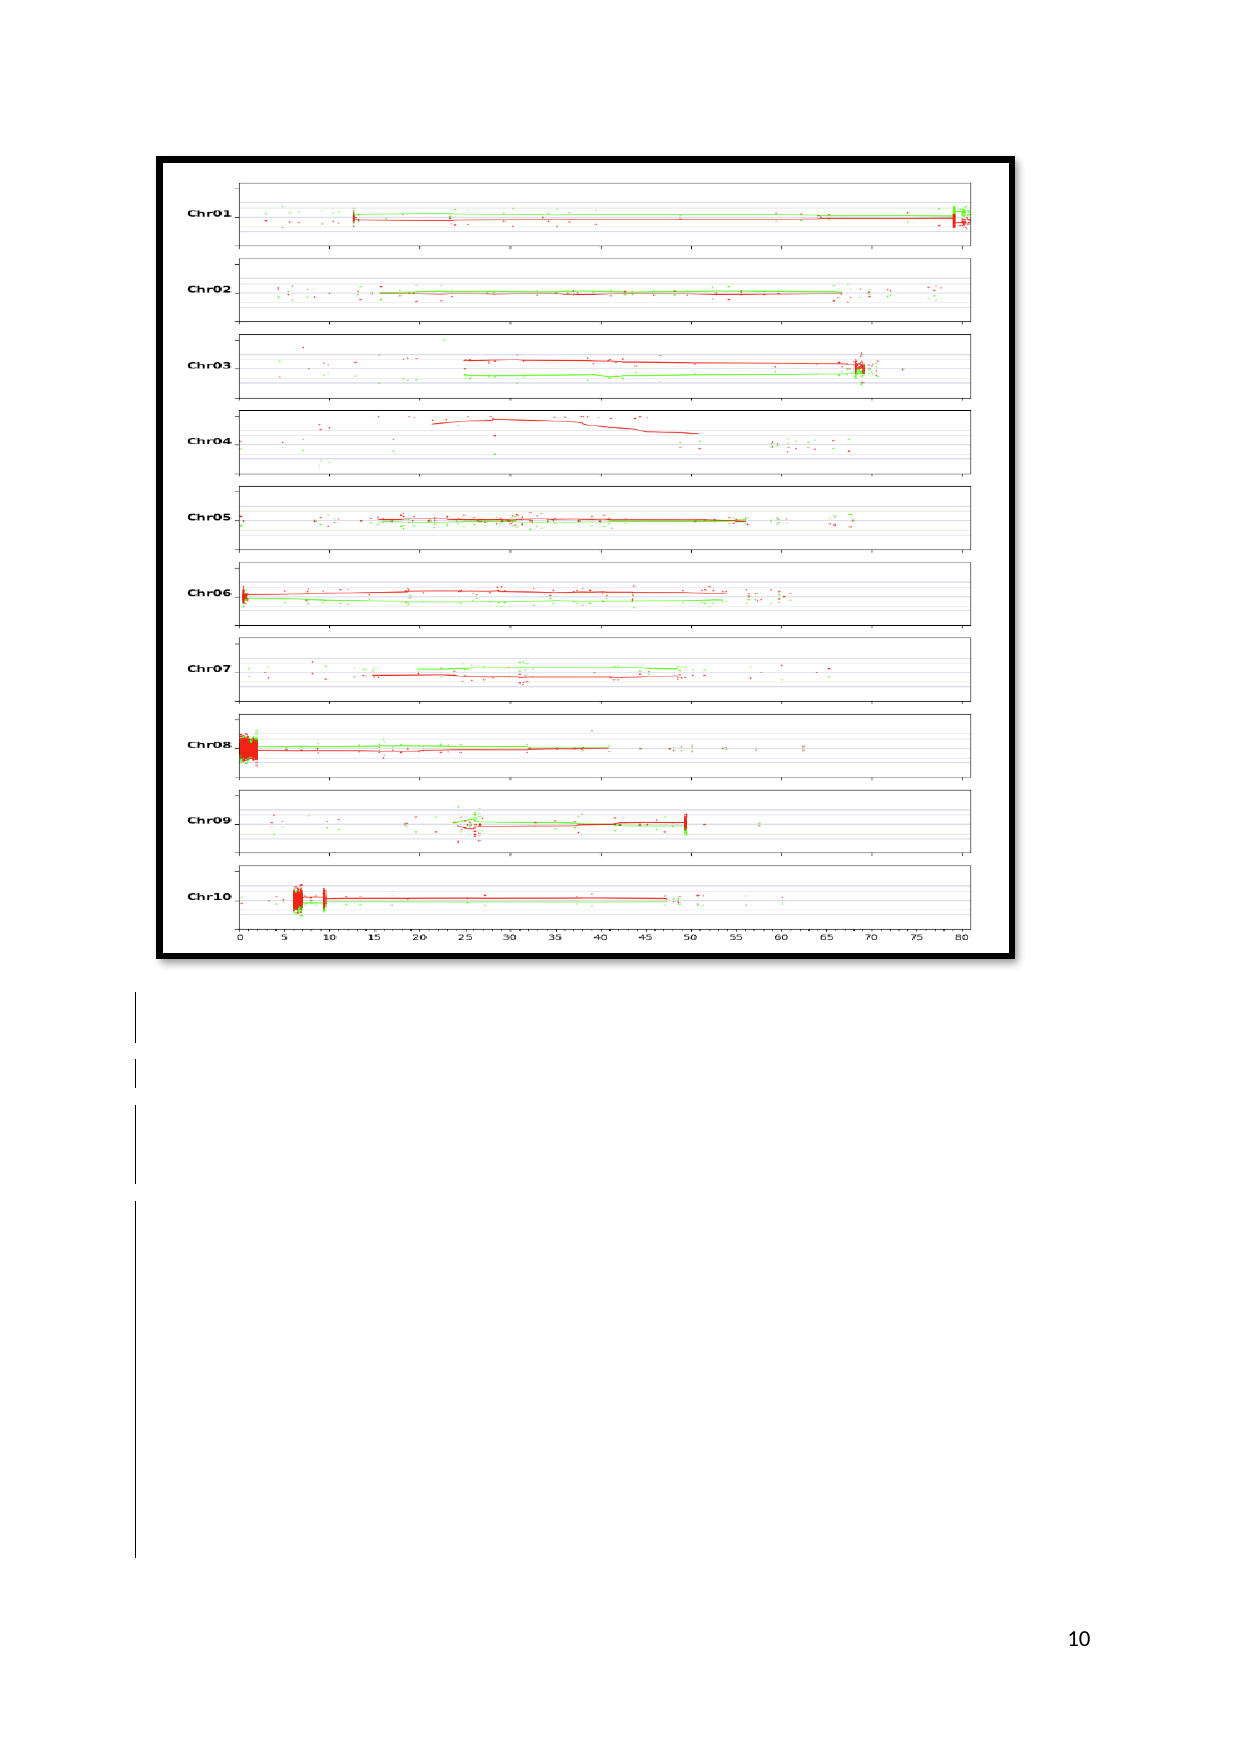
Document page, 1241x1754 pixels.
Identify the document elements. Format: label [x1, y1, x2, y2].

picture [163, 163, 1009, 953]
